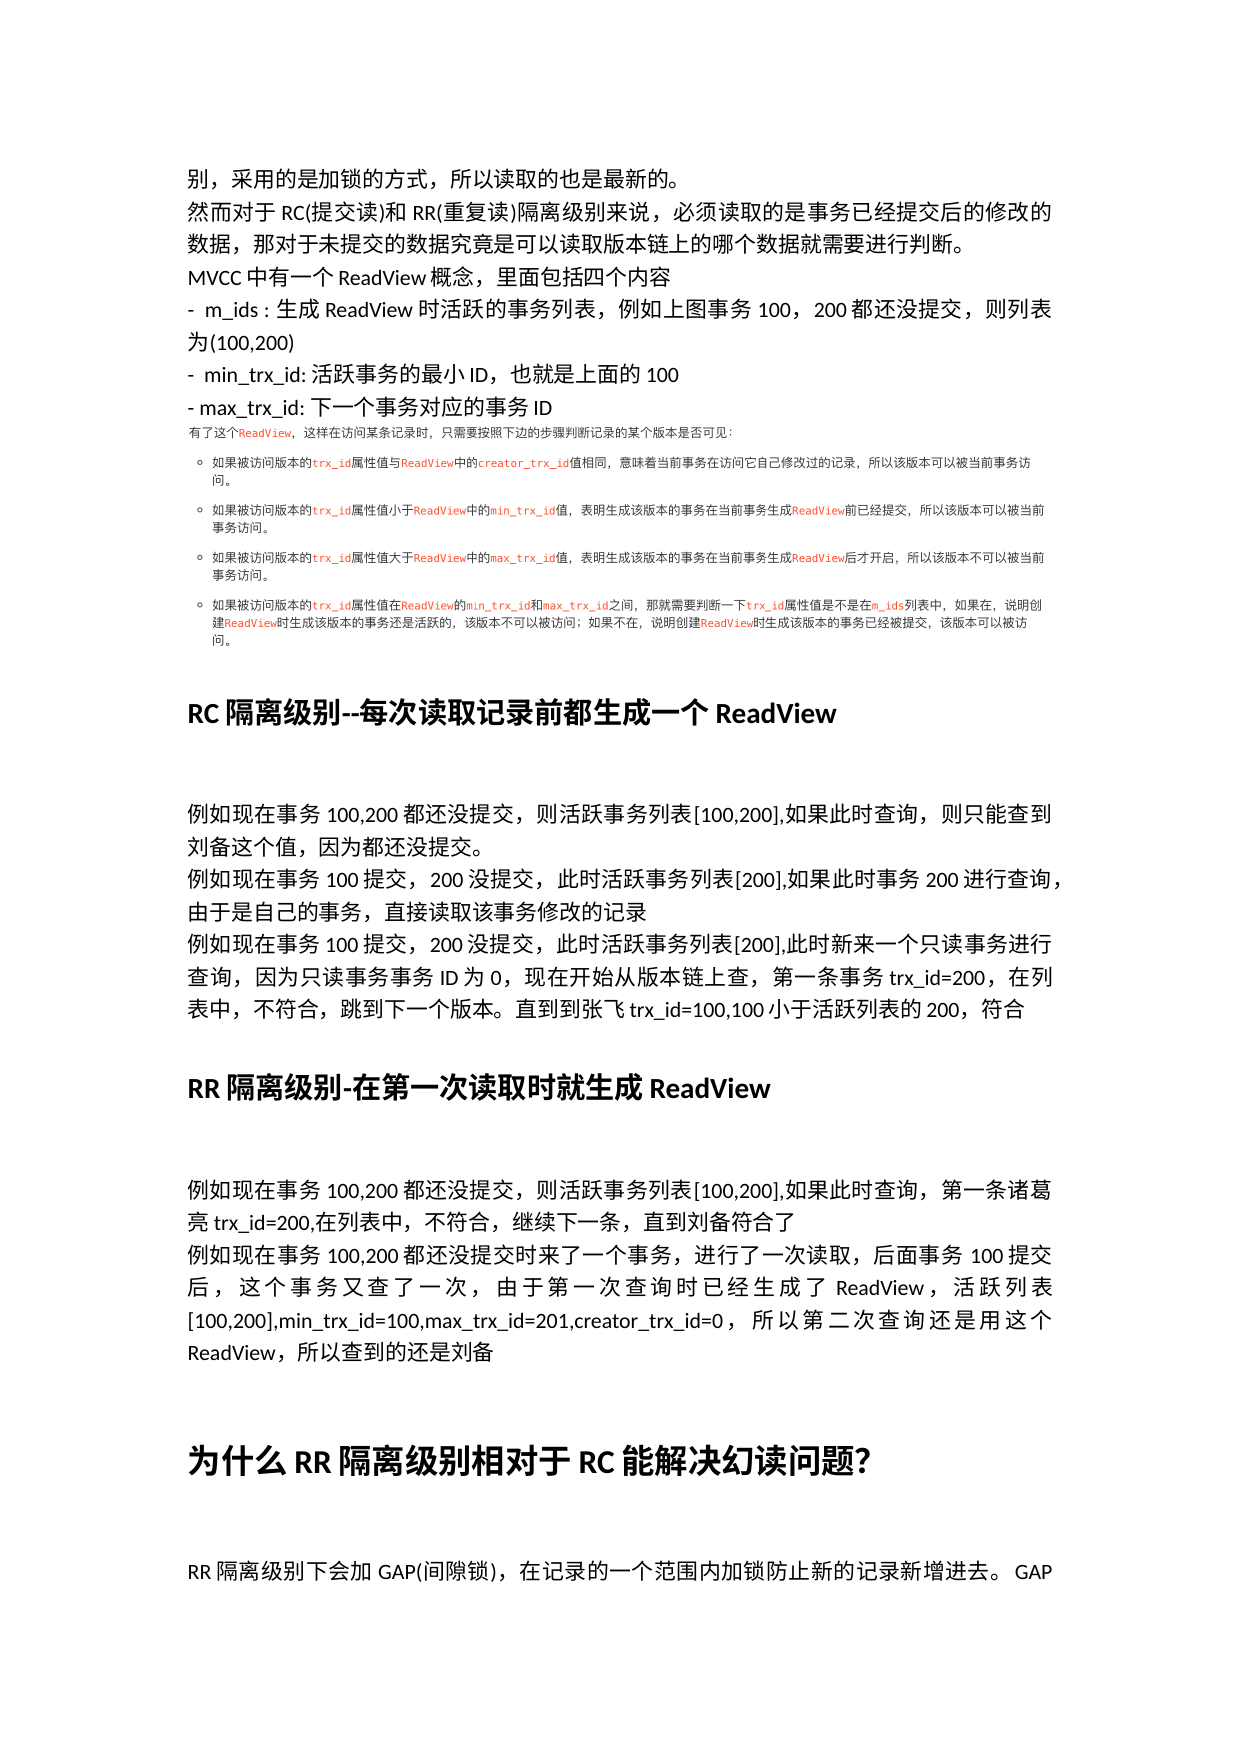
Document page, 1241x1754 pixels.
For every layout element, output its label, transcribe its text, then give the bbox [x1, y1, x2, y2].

text 例如现在事务100,200都还没提交，则活跃事务列表[100,200],如果此时查询，第一条诸葛亮trx_id=200,在列表中，不符合，继续下一条，直到刘备符合了 [187, 1172, 1053, 1237]
text - min_trx_id: 活跃事务的最小ID，也就是上面的100 [187, 357, 1053, 389]
text - max_trx_id: 下一个事务对应的事务ID [187, 389, 1053, 422]
text 然而对于RC(提交读)和RR(重复读)隔离级别来说，必须读取的是事务已经提交后的修改的数据，那对于未提交的数据究竟是可以读取版本链上的哪个数据就需要进行判断。 [187, 194, 1053, 259]
text 例如现在事务100提交，200没提交，此时活跃事务列表[200],如果此时事务200进行查询，由于是自己的事务，直接读取该事务修改的记录 [187, 862, 1053, 927]
text 例如现在事务100,200都还没提交时来了一个事务，进行了一次读取，后面事务100提交后，这个事务又查了一次，由于第一次查询时已经生成了ReadView，活跃列表[100,200],min_trx_id=100,max_trx_id=201,creator_trx_id=0，所以第二次查询还是用这个ReadView，所以查到的还是刘备 [187, 1237, 1053, 1367]
text 例如现在事务100,200都还没提交，则活跃事务列表[100,200],如果此时查询，则只能查到刘备这个值，因为都还没提交。 [187, 797, 1053, 862]
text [187, 162, 1053, 194]
subtitle 为什么RR隔离级别相对于RC能解决幻读问题？ [187, 1427, 1053, 1492]
picture [187, 422, 1053, 649]
text - m_ids : 生成ReadView时活跃的事务列表，例如上图事务100，200都还没提交，则列表为(100,200) [187, 292, 1053, 357]
subtitle RC隔离级别--每次读取记录前都生成一个ReadView [187, 679, 1053, 744]
text MVCC中有一个ReadView概念，里面包括四个内容 [187, 259, 1053, 292]
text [187, 1553, 1053, 1586]
subtitle RR隔离级别-在第一次读取时就生成ReadView [187, 1054, 1053, 1119]
text 例如现在事务100提交，200没提交，此时活跃事务列表[200],此时新来一个只读事务进行查询，因为只读事务事务ID为0，现在开始从版本链上查，第一条事务trx_id=200，在列表中，不符合，跳到下一个版本。直到到张飞trx_id=100,100小于活跃列表的200，符合 [187, 927, 1053, 1024]
